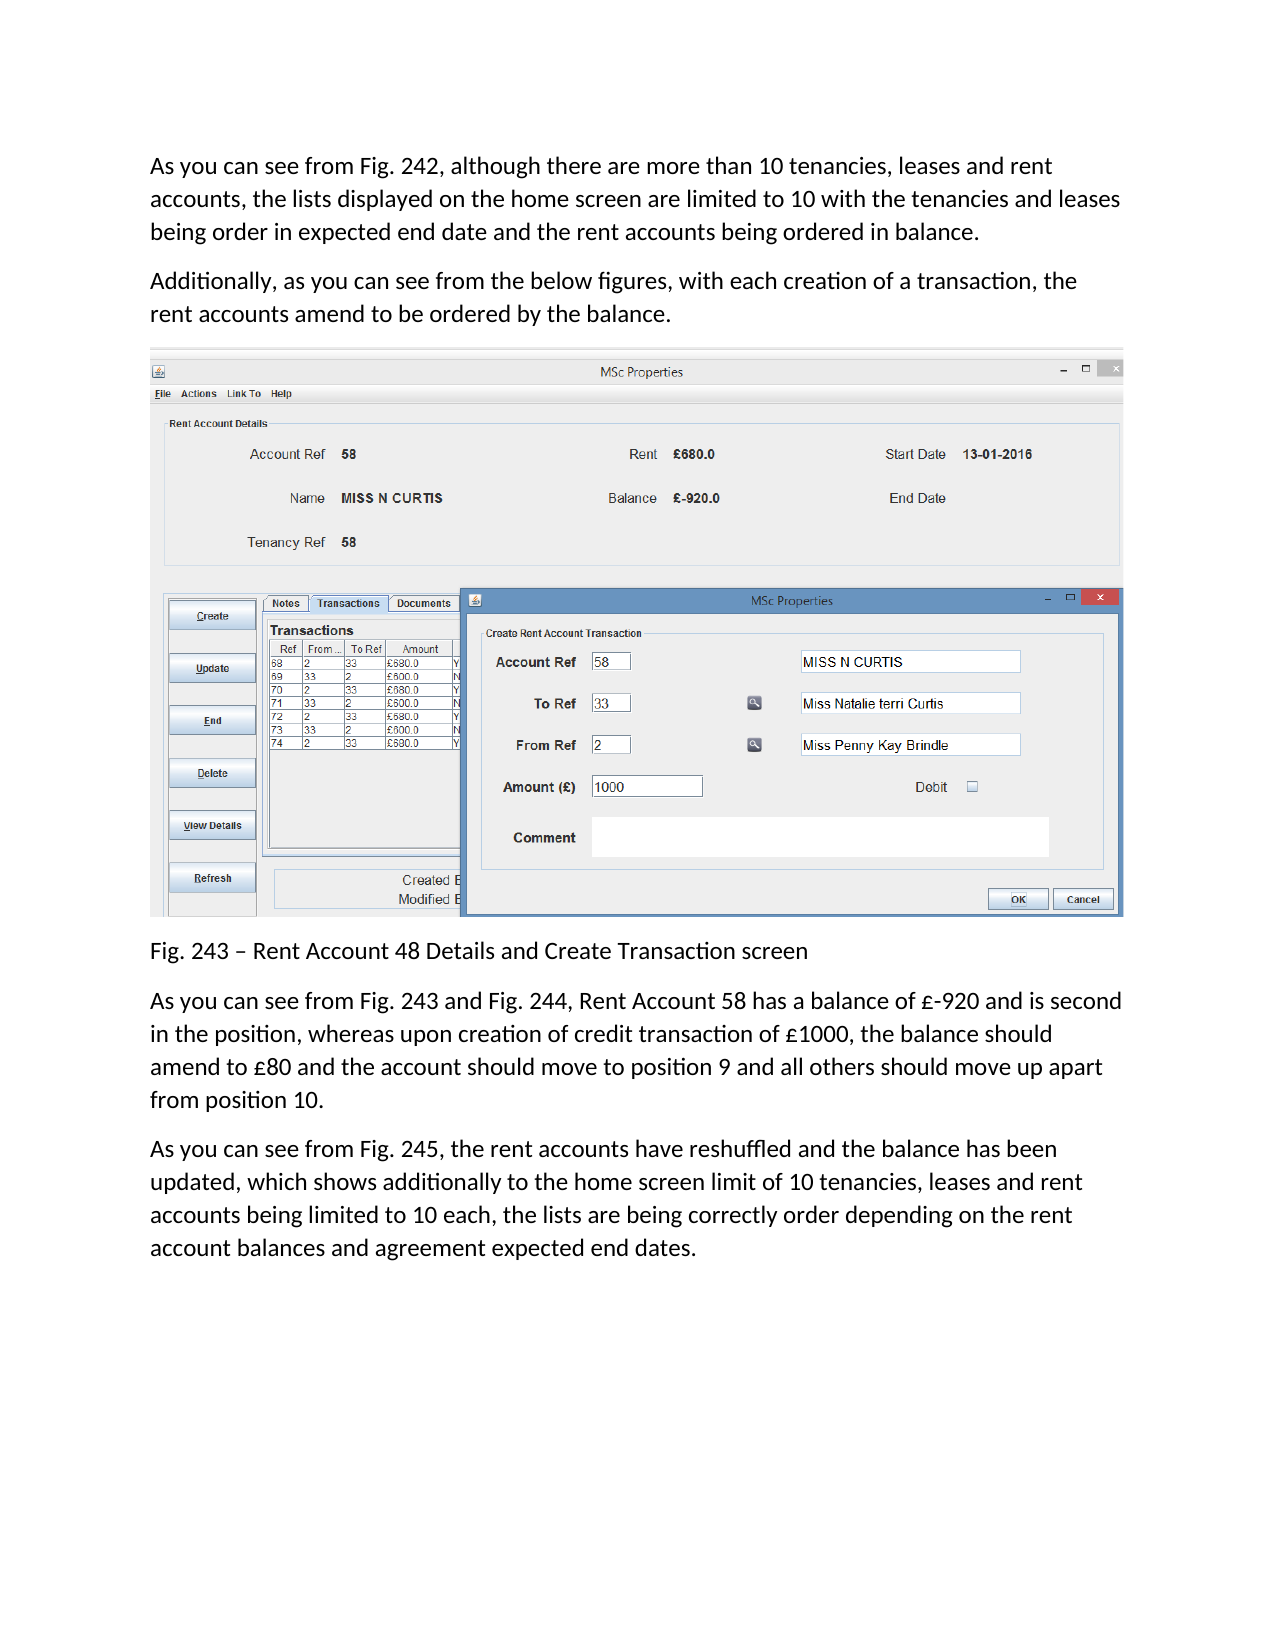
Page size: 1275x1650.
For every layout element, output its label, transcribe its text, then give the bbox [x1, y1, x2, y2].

text As you can see from Fig. 243 and Fig. 244, Rent Account 58 has a balance of £-920 and is second in the position, whereas upon creation of credit transaction of £1000, the balance should amend to £80 and the account should move to position 9 and all others should move up apart from position 10. [150, 985, 1125, 1114]
text As you can see from Fig. 242, although there are more than 10 tenancies, leases and rent accounts, the lists displayed on the home screen are limited to 10 with the tenancies and leases being order in expected end date and the rent accounts being ordered in balance. [150, 150, 1125, 246]
text Additionally, as you can see from the below figures, with each creation of a transaction, the rent accounts amend to be ordered by the balance. [150, 265, 1125, 329]
text Fig. 243 – Rent Account 48 Details and Create Transaction screen [150, 936, 1125, 966]
picture [150, 347, 1124, 917]
text As you can see from Fig. 245, the rent accounts have reshuffled and the balance has been updated, which shows additionally to the home screen limit of 10 tenancies, leases and rent accounts being limited to 10 each, the lists are being correctly order depending on the rent account balances and agreement expected end dates. [150, 1133, 1125, 1263]
